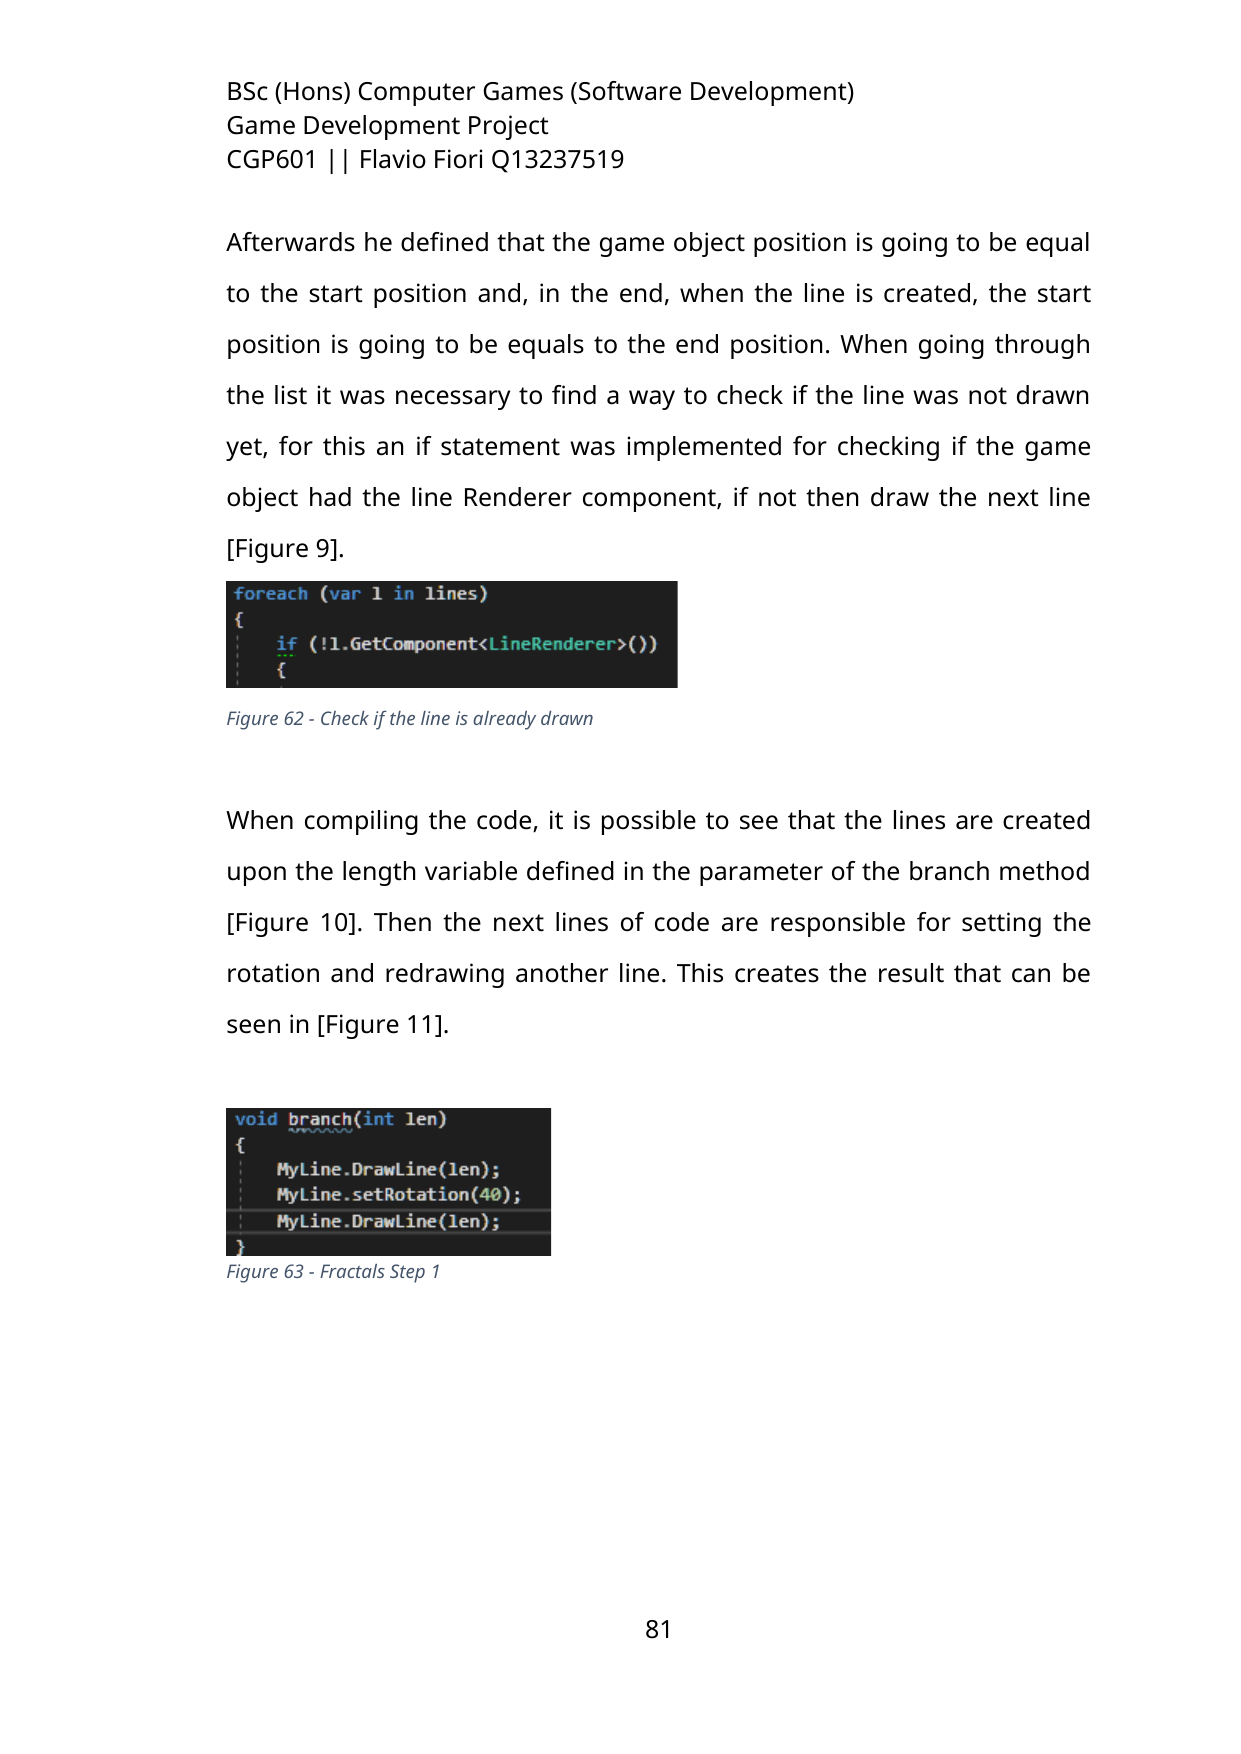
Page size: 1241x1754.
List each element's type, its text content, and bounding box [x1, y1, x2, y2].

picture [226, 1108, 552, 1256]
text Afterwards he defined that the game object position is going to be equal to the start position and, in the end, when the line is created, the start position is going to be equals to the end position. When going through the list it was necessary to find a way to check if the line was not drawn yet, for this an if statement was implemented for checking if the game object had the line Renderer component, if not then draw the next line [Figure 9]. [226, 224, 1092, 565]
picture [226, 581, 678, 688]
text When compiling the code, it is possible to see that the lines are created upon the length variable defined in the parameter of the branch method [Figure 10]. Then the next lines of code are responsible for setting the rotation and redrawing another line. This creates the result that can be seen in [Figure 11]. [226, 802, 1092, 1041]
